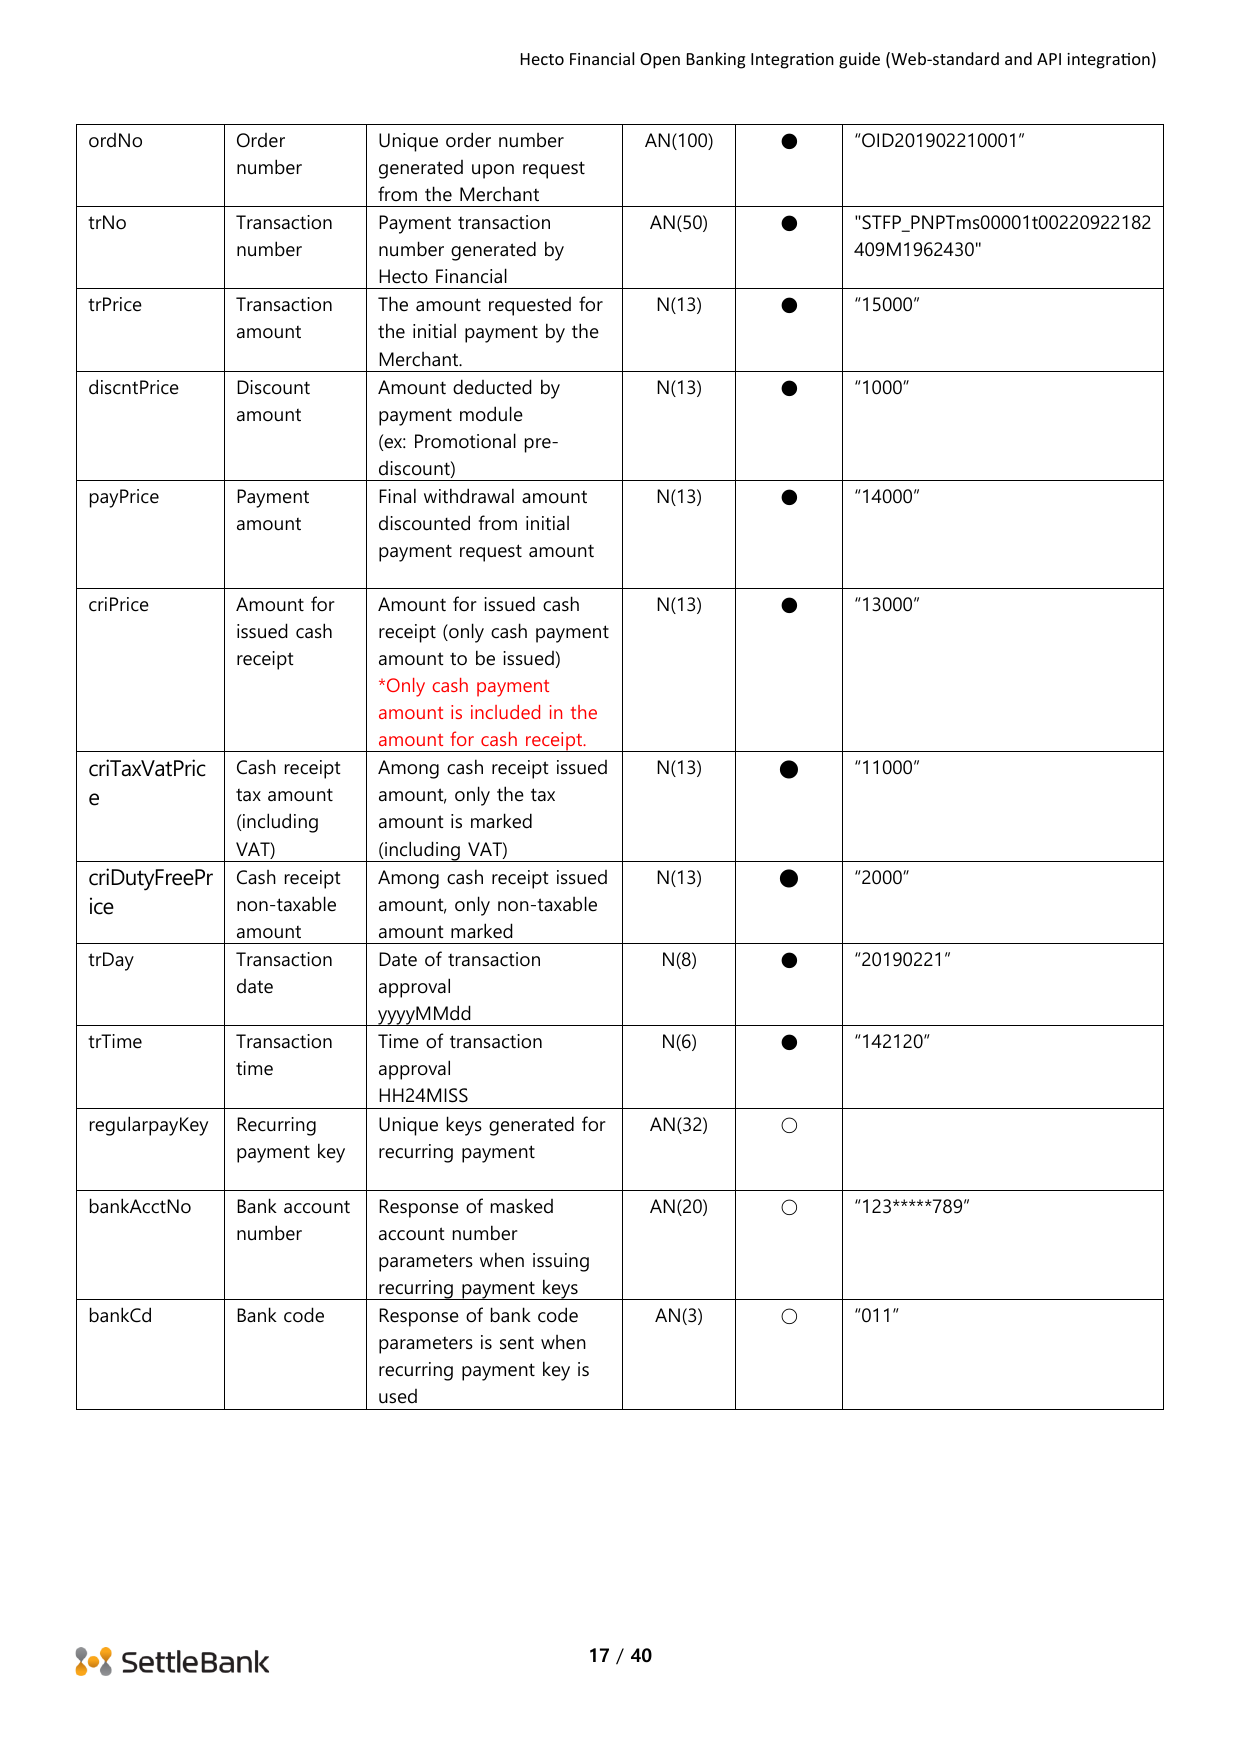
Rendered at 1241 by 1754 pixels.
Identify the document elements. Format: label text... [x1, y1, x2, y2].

table_cell criDutyFreePrice [77, 862, 224, 943]
table_cell "STFP_PNPTms00001t00220922182409M1962430" [843, 207, 1163, 288]
table_cell Among cash receipt issued amount, only non-taxable amount marked [367, 862, 622, 943]
table_cell Among cash receipt issued amount, only the tax amount is marked (including VAT) [367, 752, 622, 861]
table_cell N(13) [623, 289, 735, 371]
table_cell Transaction number [225, 207, 366, 288]
table_cell Amount for issued cash receipt [225, 589, 366, 751]
table_cell [843, 1109, 1163, 1190]
table_cell trNo [77, 207, 224, 288]
table_cell N(13) [623, 372, 735, 480]
table_cell ● [736, 944, 842, 1025]
table_cell Discount amount [225, 372, 366, 480]
table_cell “1000” [843, 372, 1163, 480]
table_cell ● [736, 289, 842, 371]
table_cell “13000” [843, 589, 1163, 751]
table_cell “011” [843, 1300, 1163, 1408]
table_cell N(13) [623, 589, 735, 751]
table_cell AN(20) [623, 1191, 735, 1299]
table_cell Amount deducted by payment module (ex: Promotional pre-discount) [367, 372, 622, 480]
table_cell “20190221” [843, 944, 1163, 1025]
table_cell ● [736, 481, 842, 588]
table_cell Recurring payment key [225, 1109, 366, 1190]
table_cell Date of transaction approval yyyyMMdd [367, 944, 622, 1025]
table_cell discntPrice [77, 372, 224, 480]
table_cell Unique keys generated for recurring payment [367, 1109, 622, 1190]
table_cell Unique order number generated upon request from the Merchant [367, 125, 622, 206]
table_cell Payment amount [225, 481, 366, 588]
table_cell ● [736, 1026, 842, 1107]
table_cell trTime [77, 1026, 224, 1107]
table_cell The amount requested for the initial payment by the Merchant. [367, 289, 622, 371]
table_cell trDay [77, 944, 224, 1025]
picture [75, 1647, 270, 1676]
table_cell ○ [736, 1300, 842, 1408]
table_cell Final withdrawal amount discounted from initial payment request amount [367, 481, 622, 588]
table_cell N(13) [623, 752, 735, 861]
table_cell ○ [736, 1191, 842, 1299]
table_cell criPrice [77, 589, 224, 751]
table_cell Response of masked account number parameters when issuing recurring payment keys [367, 1191, 622, 1299]
table_cell bankAcctNo [77, 1191, 224, 1299]
table_cell “14000” [843, 481, 1163, 588]
table_cell “2000” [843, 862, 1163, 943]
table_cell ordNo [77, 125, 224, 206]
table_cell N(13) [623, 862, 735, 943]
table_cell ○ [736, 1109, 842, 1190]
table_cell “123*****789” [843, 1191, 1163, 1299]
table_cell ● [736, 207, 842, 288]
table_cell Transaction date [225, 944, 366, 1025]
table_cell ● [736, 125, 842, 206]
table_cell regularpayKey [77, 1109, 224, 1190]
table_cell Amount for issued cash receipt (only cash payment amount to be issued) *Only cash payment amount is included in the amount for cash receipt. [367, 589, 622, 751]
table_cell “142120” [843, 1026, 1163, 1107]
table_cell Cash receipt tax amount (including VAT) [225, 752, 366, 861]
table_cell AN(3) [623, 1300, 735, 1408]
table_cell AN(50) [623, 207, 735, 288]
table_cell ● [736, 862, 842, 943]
table_cell Bank code [225, 1300, 366, 1408]
table_cell Transaction time [225, 1026, 366, 1107]
table_cell Bank account number [225, 1191, 366, 1299]
table_cell bankCd [77, 1300, 224, 1408]
table_cell “11000” [843, 752, 1163, 861]
table_cell ● [736, 589, 842, 751]
table_cell ● [736, 752, 842, 861]
table_cell Response of bank code parameters is sent when recurring payment key is used [367, 1300, 622, 1408]
table_cell Cash receipt non-taxable amount [225, 862, 366, 943]
table_cell payPrice [77, 481, 224, 588]
table_cell criTaxVatPrice [77, 752, 224, 861]
table_cell N(13) [623, 481, 735, 588]
table_cell N(8) [623, 944, 735, 1025]
table_cell Order number [225, 125, 366, 206]
table_cell trPrice [77, 289, 224, 371]
table_cell “OID201902210001” [843, 125, 1163, 206]
table_cell AN(32) [623, 1109, 735, 1190]
table_cell Time of transaction approval HH24MISS [367, 1026, 622, 1107]
table_cell ● [736, 372, 842, 480]
table_cell N(6) [623, 1026, 735, 1107]
table_cell “15000” [843, 289, 1163, 371]
table_cell Transaction amount [225, 289, 366, 371]
table_cell AN(100) [623, 125, 735, 206]
table_cell Payment transaction number generated by Hecto Financial [367, 207, 622, 288]
